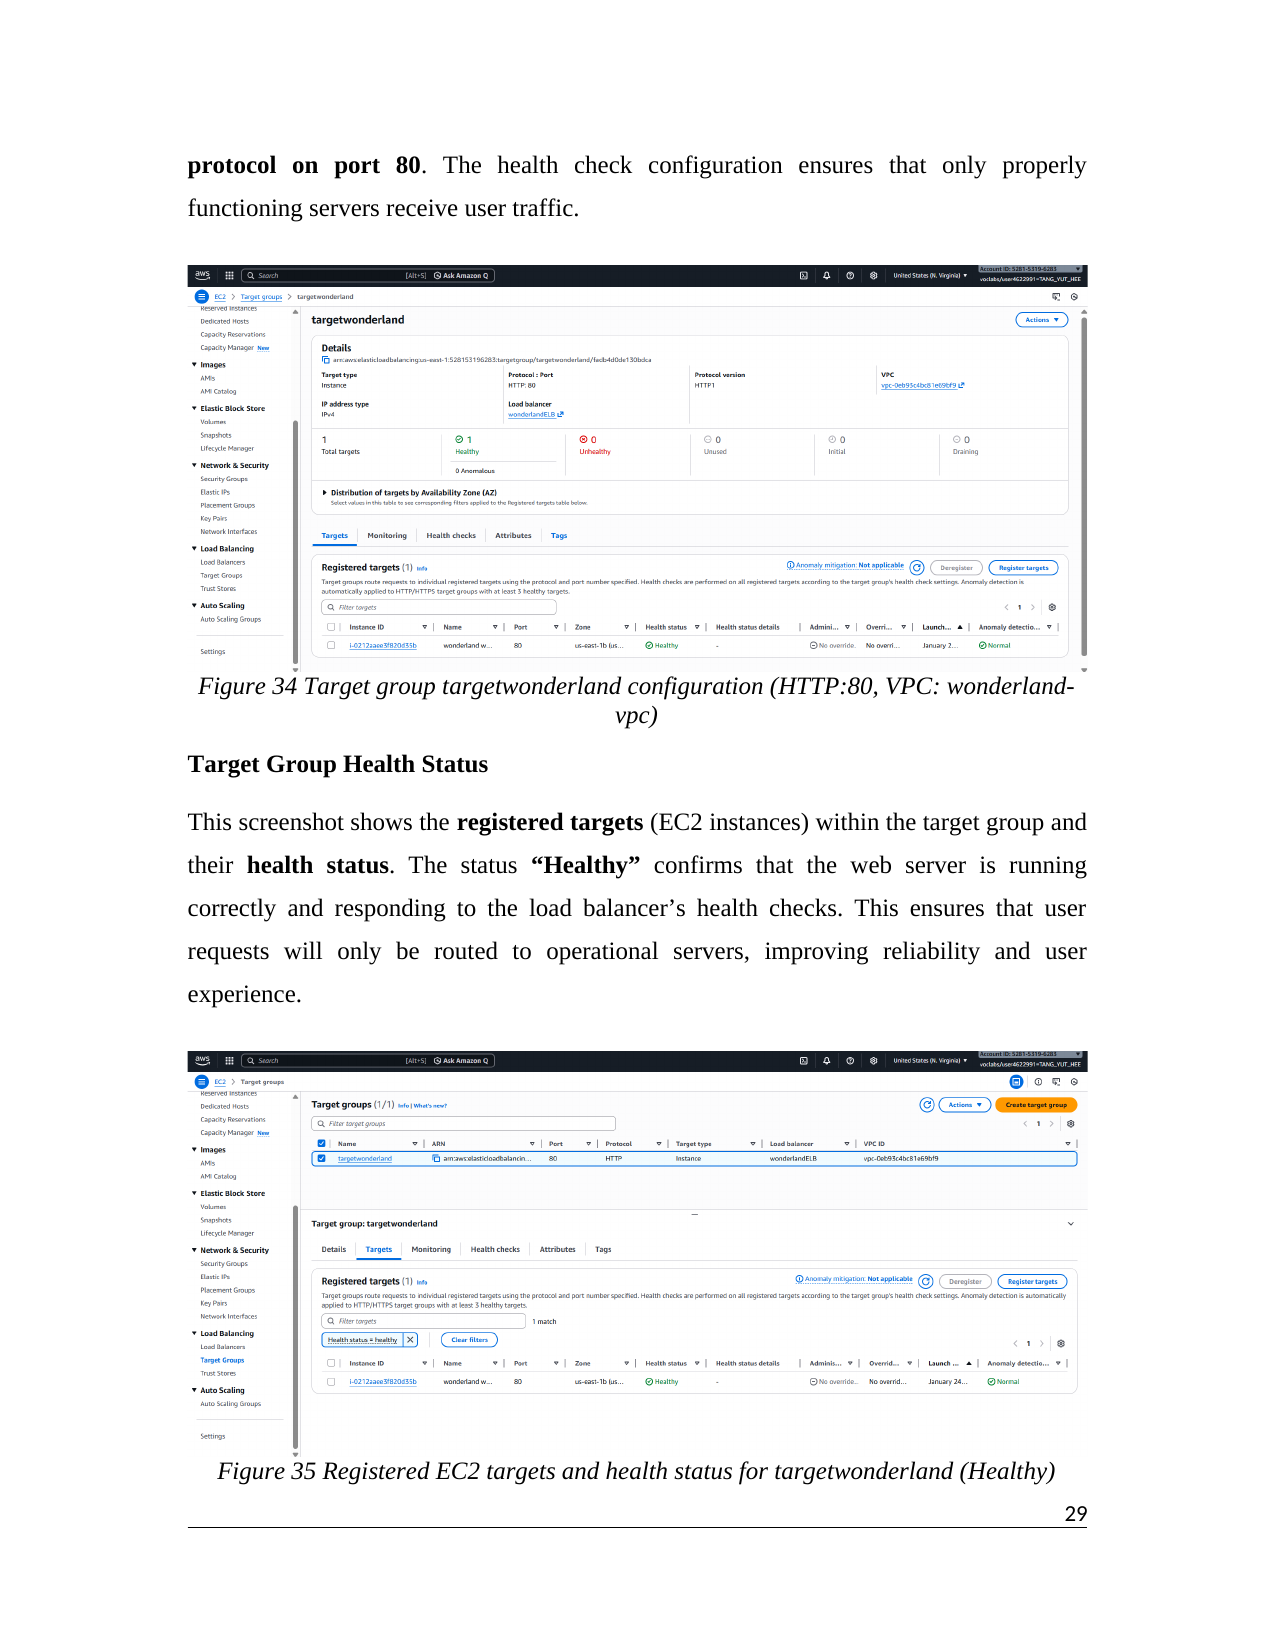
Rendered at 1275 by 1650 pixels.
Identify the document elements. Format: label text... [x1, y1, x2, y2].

picture [187, 265, 1088, 672]
text Figure 35 Registered EC2 targets and health status for targetwonderland (Healthy) [187, 1457, 1087, 1485]
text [187, 150, 1087, 222]
text Figure 34 Target group targetwonderland configuration (HTTP:80, VPC: wonderland-vpc) [187, 672, 1087, 729]
text This screenshot shows the registered targets (EC2 instances) within the target group and their health status. The status “Healthy” confirms that the web server is running correctly and responding to the load balancer’s health checks. This ensures that user requests will only be routed to operational servers, improving reliability and user experience. [187, 807, 1087, 1008]
picture [187, 1051, 1088, 1457]
text Target Group Health Status [187, 749, 1087, 778]
